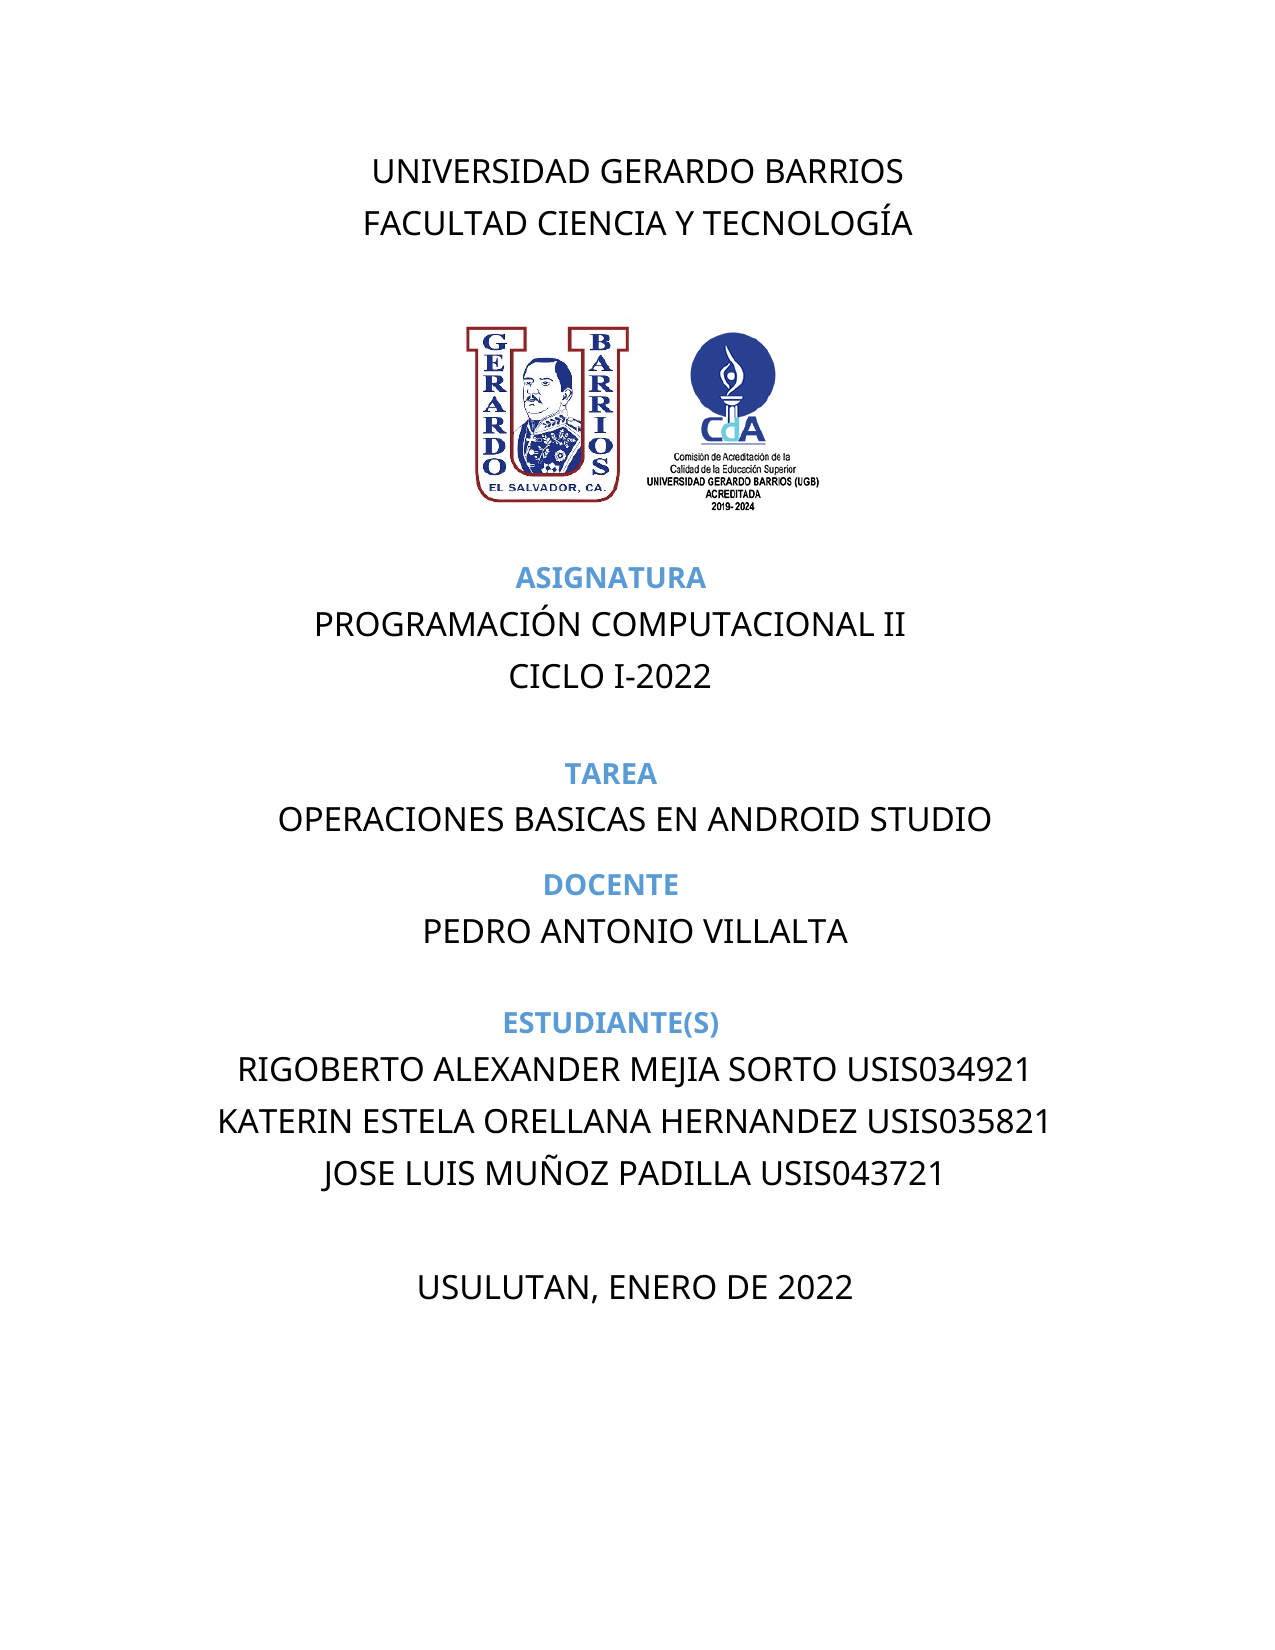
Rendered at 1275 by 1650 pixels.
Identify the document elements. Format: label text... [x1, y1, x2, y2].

picture [451, 317, 824, 511]
text USULUTAN, ENERO DE 2022 [177, 1264, 1093, 1309]
subtitle DOCENTE [177, 865, 1044, 904]
subtitle ASIGNATURA [177, 557, 1044, 597]
text UNIVERSIDAD GERARDO BARRIOS [177, 148, 1098, 193]
text KATERIN ESTELA ORELLANA HERNANDEZ USIS035821 [177, 1097, 1093, 1143]
text FACULTAD CIENCIA Y TECNOLOGÍA [177, 200, 1098, 245]
text PEDRO ANTONIO VILLALTA [177, 907, 1093, 953]
text RIGOBERTO ALEXANDER MEJIA SORTO USIS034921 [177, 1045, 1093, 1091]
subtitle TAREA [177, 753, 1044, 793]
text JOSE LUIS MUÑOZ PADILLA USIS043721 [177, 1150, 1093, 1195]
text PROGRAMACIÓN COMPUTACIONAL II [177, 600, 1043, 646]
text OPERACIONES BASICAS EN ANDROID STUDIO [177, 796, 1093, 842]
subtitle ESTUDIANTE(S) [177, 1002, 1044, 1042]
text CICLO I-2022 [177, 652, 1043, 698]
